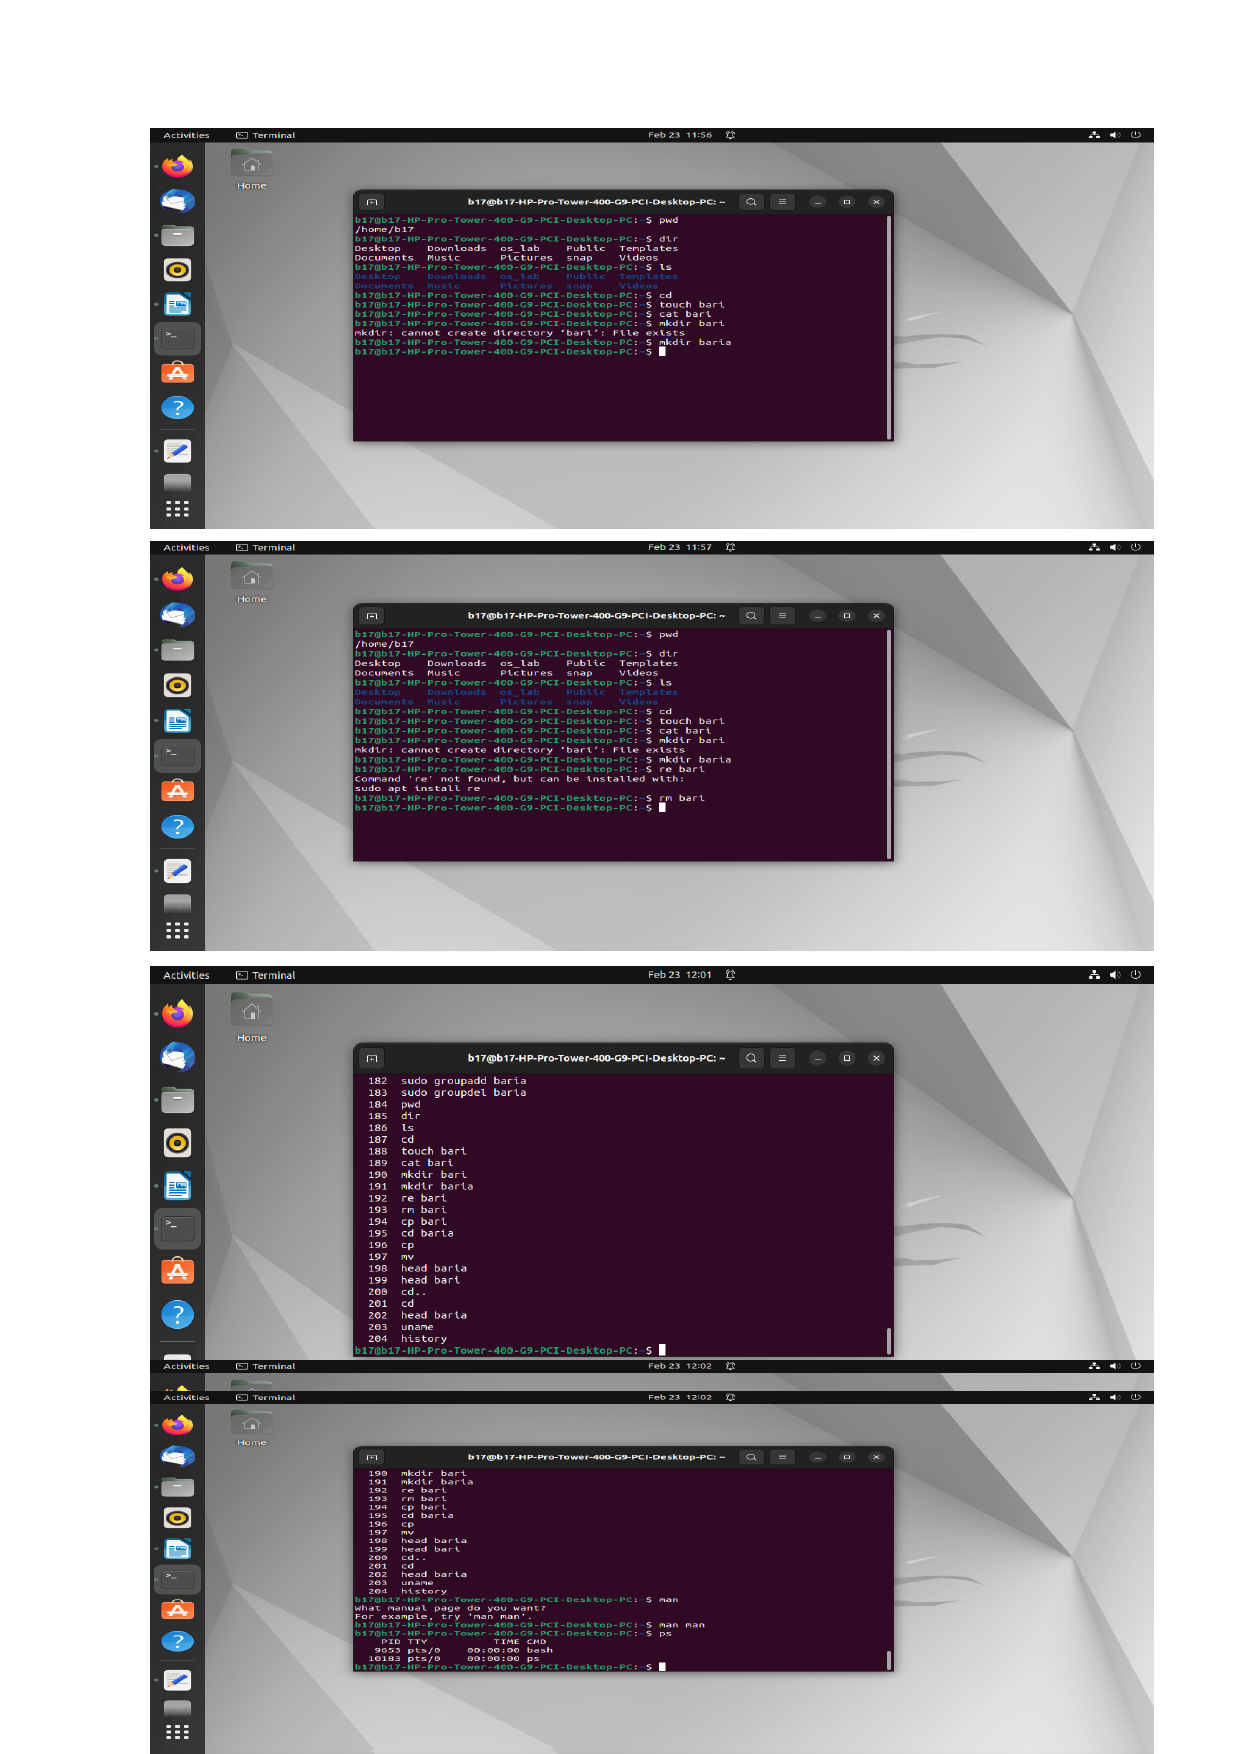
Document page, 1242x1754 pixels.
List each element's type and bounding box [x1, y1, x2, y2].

picture [150, 541, 1154, 951]
picture [150, 966, 1154, 1754]
picture [150, 128, 1154, 529]
